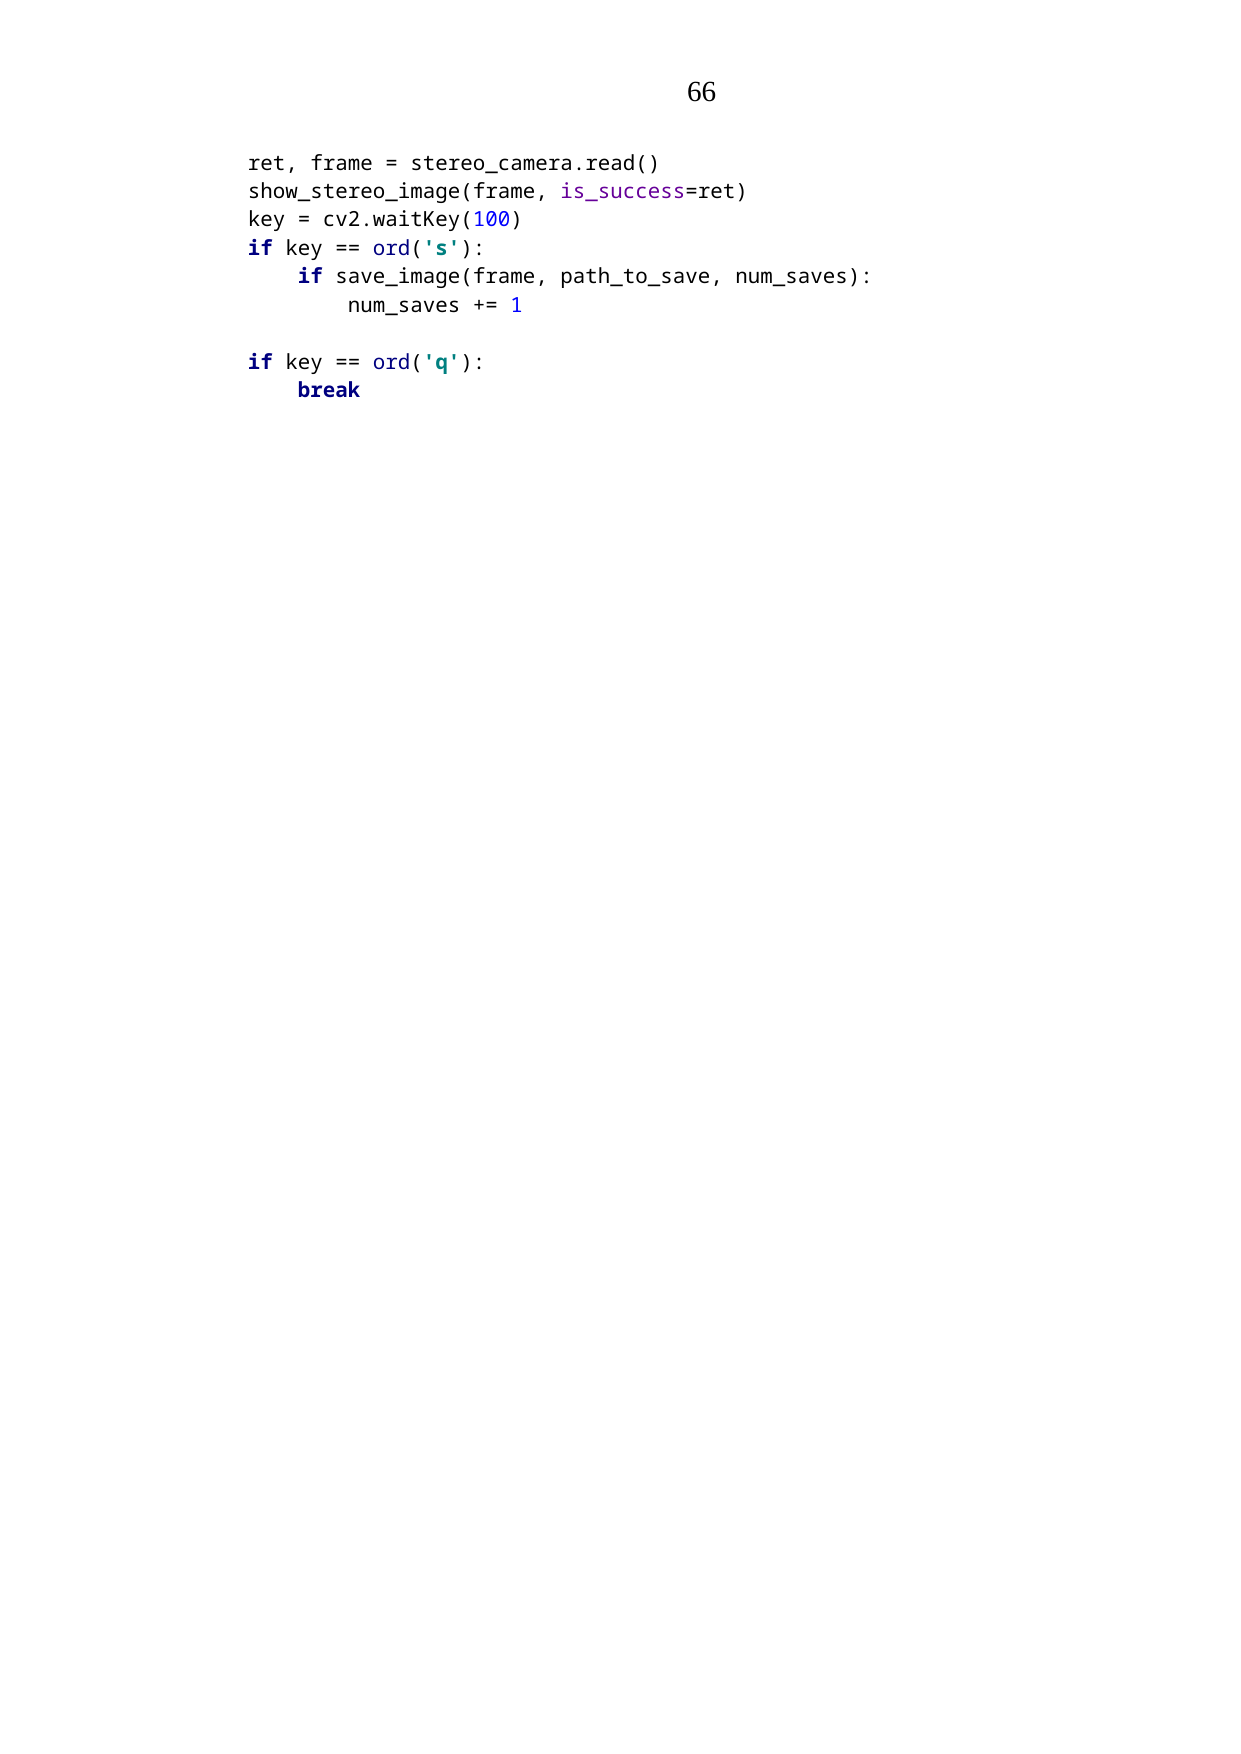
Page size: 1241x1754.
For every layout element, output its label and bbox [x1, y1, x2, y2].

text [148, 148, 1181, 404]
